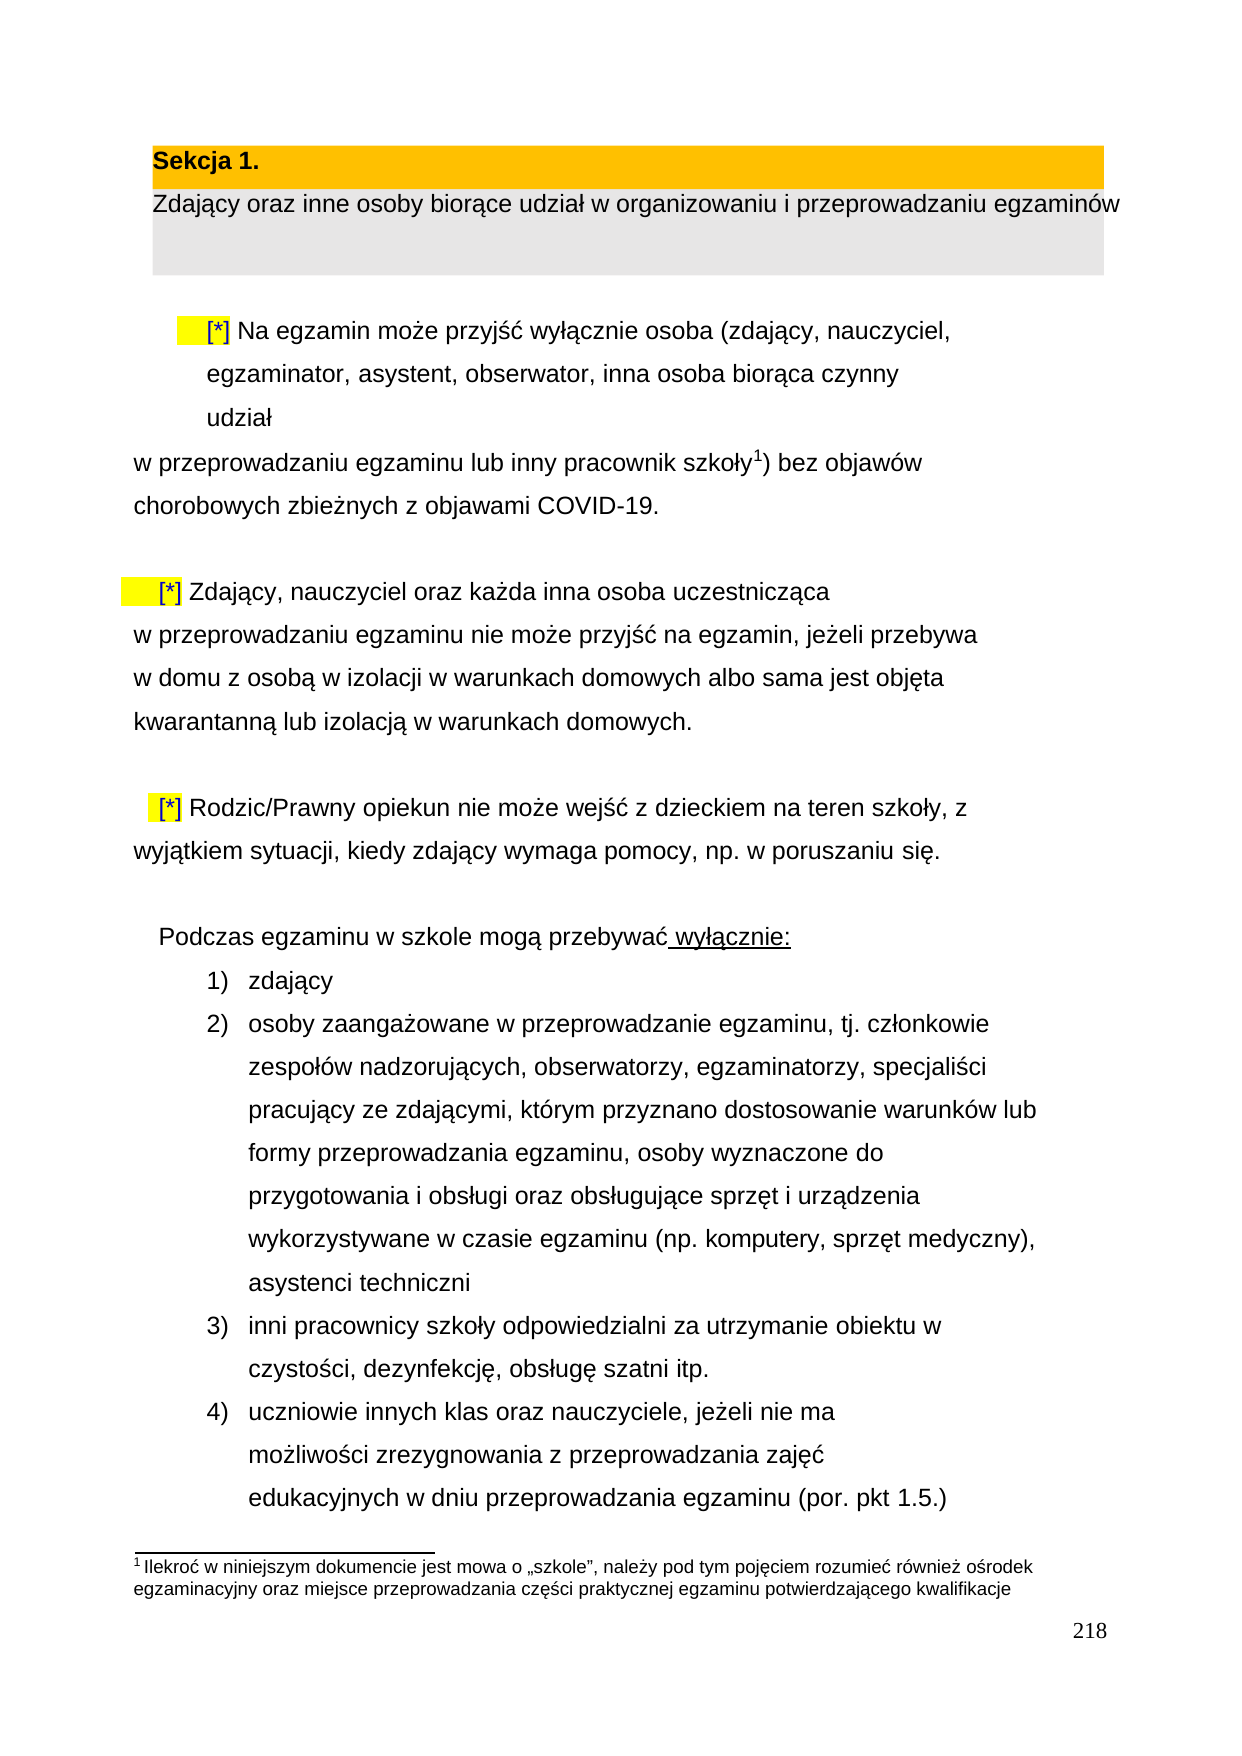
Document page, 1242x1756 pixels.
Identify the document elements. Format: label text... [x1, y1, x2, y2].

list [*] Rodzic/Prawny opiekun nie może wejść z dzieckiem na teren szkoły, z wyjątkiem sytuacji, kiedy zdający wymaga pomocy, np. w poruszaniu się. [133, 793, 993, 865]
list uczniowie innych klas oraz nauczyciele, jeżeli nie ma możliwości zrezygnowania z przeprowadzania zajęć edukacyjnych w dniu przeprowadzania egzaminu (por. pkt 1.5.) [206, 1397, 959, 1512]
text w przeprowadzaniu egzaminu nie może przyjść na egzamin, jeżeli przebywa w domu z osobą w izolacji w warunkach domowych albo sama jest objęta kwarantanną lub izolacją w warunkach domowych. [133, 620, 980, 735]
text 1 Ilekroć w niniejszym dokumencie jest mowa o „szkole”, należy pod tym pojęciem rozumieć również ośrodek egzaminacyjny oraz miejsce przeprowadzania części praktycznej egzaminu potwierdzającego kwalifikacje [133, 1554, 1035, 1599]
list inni pracownicy szkoły odpowiedzialni za utrzymanie obiektu w czystości, dezynfekcję, obsługę szatni itp. [206, 1311, 1052, 1382]
text w przeprowadzaniu egzaminu lub inny pracownik szkoły1) bez objawów chorobowych zbieżnych z objawami COVID-19. [133, 446, 1057, 519]
list zdający [206, 966, 1173, 994]
list Podczas egzaminu w szkole mogą przebywać wyłącznie: [121, 922, 1173, 951]
list [*] Zdający, nauczyciel oraz każda inna osoba uczestnicząca [182, 577, 1173, 606]
list osoby zaangażowane w przeprowadzanie egzaminu, tj. członkowie zespołów nadzorujących, obserwatorzy, egzaminatorzy, specjaliści pracujący ze zdającymi, którym przyznano dostosowanie warunków lub formy przeprowadzania egzaminu, osoby wyznaczone do przygotowania i obsługi oraz obsługujące sprzęt i urządzenia wykorzystywane w czasie egzaminu (np. komputery, sprzęt medyczny), asystenci techniczni [206, 1009, 1047, 1296]
list [*] Na egzamin może przyjść wyłącznie osoba (zdający, nauczyciel, egzaminator, asystent, obserwator, inna osoba biorąca czynny udział [177, 316, 967, 431]
